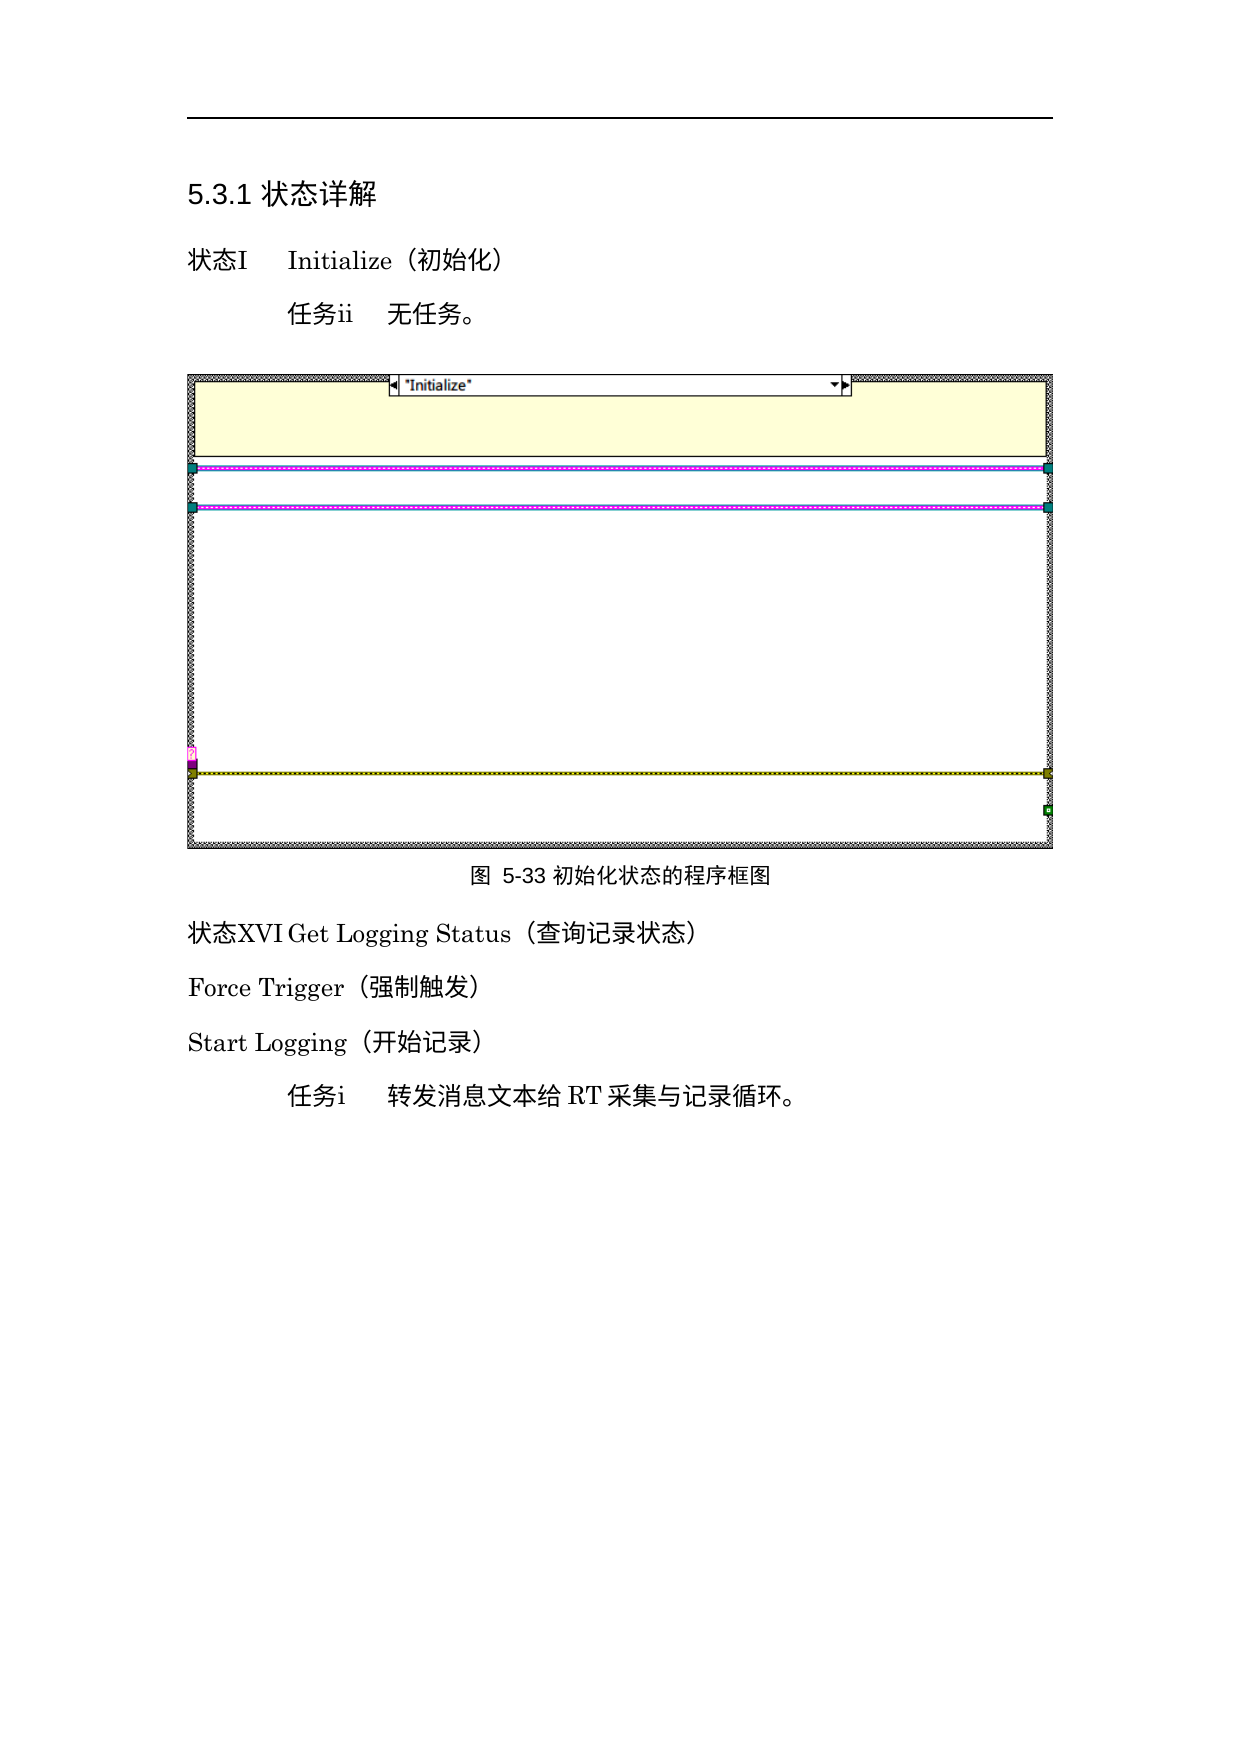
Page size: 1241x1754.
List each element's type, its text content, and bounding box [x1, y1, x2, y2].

list Get Logging Status（查询记录状态） Force Trigger（强制触发） Start Logging（开始记录） [187, 913, 1053, 1058]
list 转发消息文本给RT采集与记录循环。 [287, 1077, 1053, 1113]
list Initialize（初始化） [187, 240, 1053, 277]
subtitle 状态详解 [187, 175, 1053, 210]
picture [187, 374, 1053, 849]
list 无任务。 [287, 295, 1053, 331]
